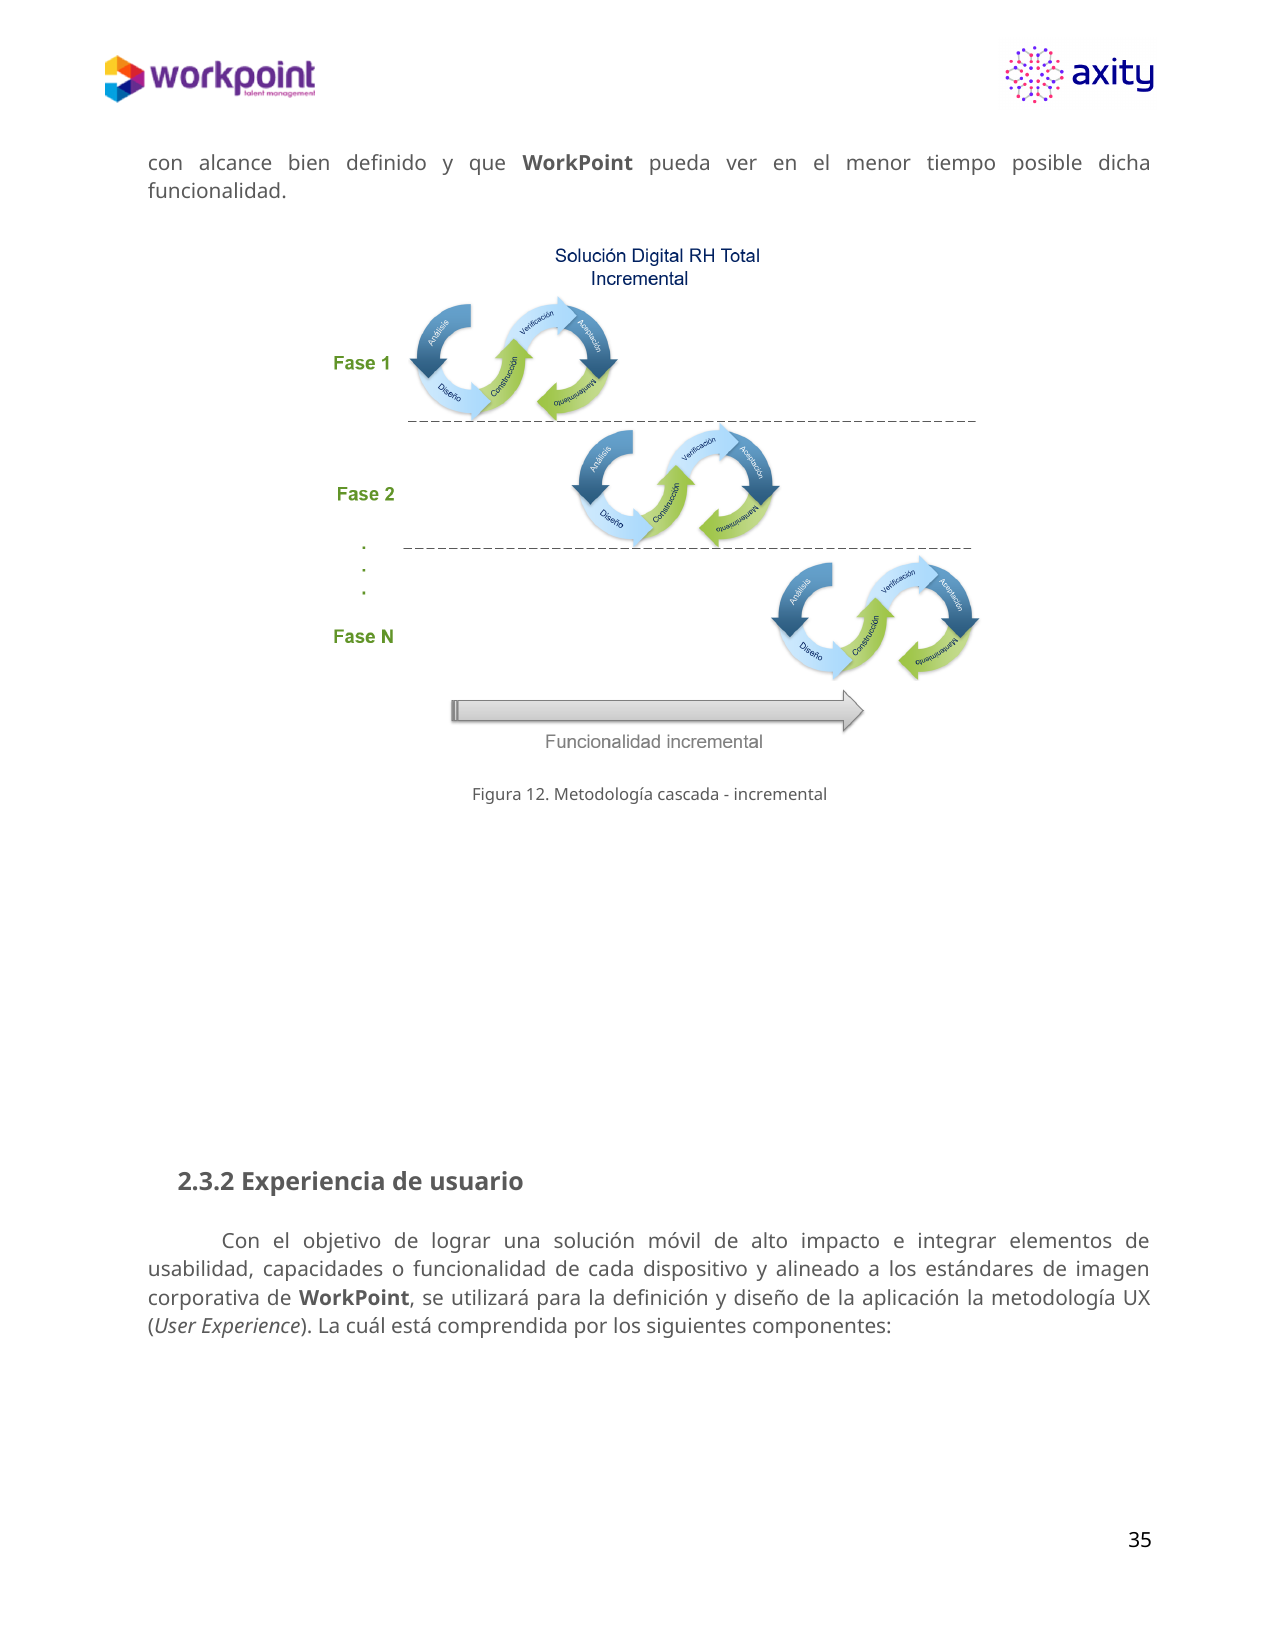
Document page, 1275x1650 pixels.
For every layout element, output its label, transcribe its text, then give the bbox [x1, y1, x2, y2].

picture [302, 233, 997, 754]
list Figura 12. Metodología cascada - incremental [148, 782, 1152, 805]
text Con el objetivo de lograr una solución móvil de alto impacto e integrar elementos de usabilidad, capacidades o funcionalidad de cada dispositivo y alineado a los estándares de imagen corporativa de WorkPoint, se utilizará para la definición y diseño de la aplicación la metodología UX (User Experience). La cuál está comprendida por los siguientes componentes: [148, 1226, 1152, 1340]
subtitle 2.3.2 Experiencia de usuario [148, 1163, 1152, 1197]
picture [997, 37, 1158, 110]
picture [88, 37, 339, 124]
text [148, 148, 1152, 204]
